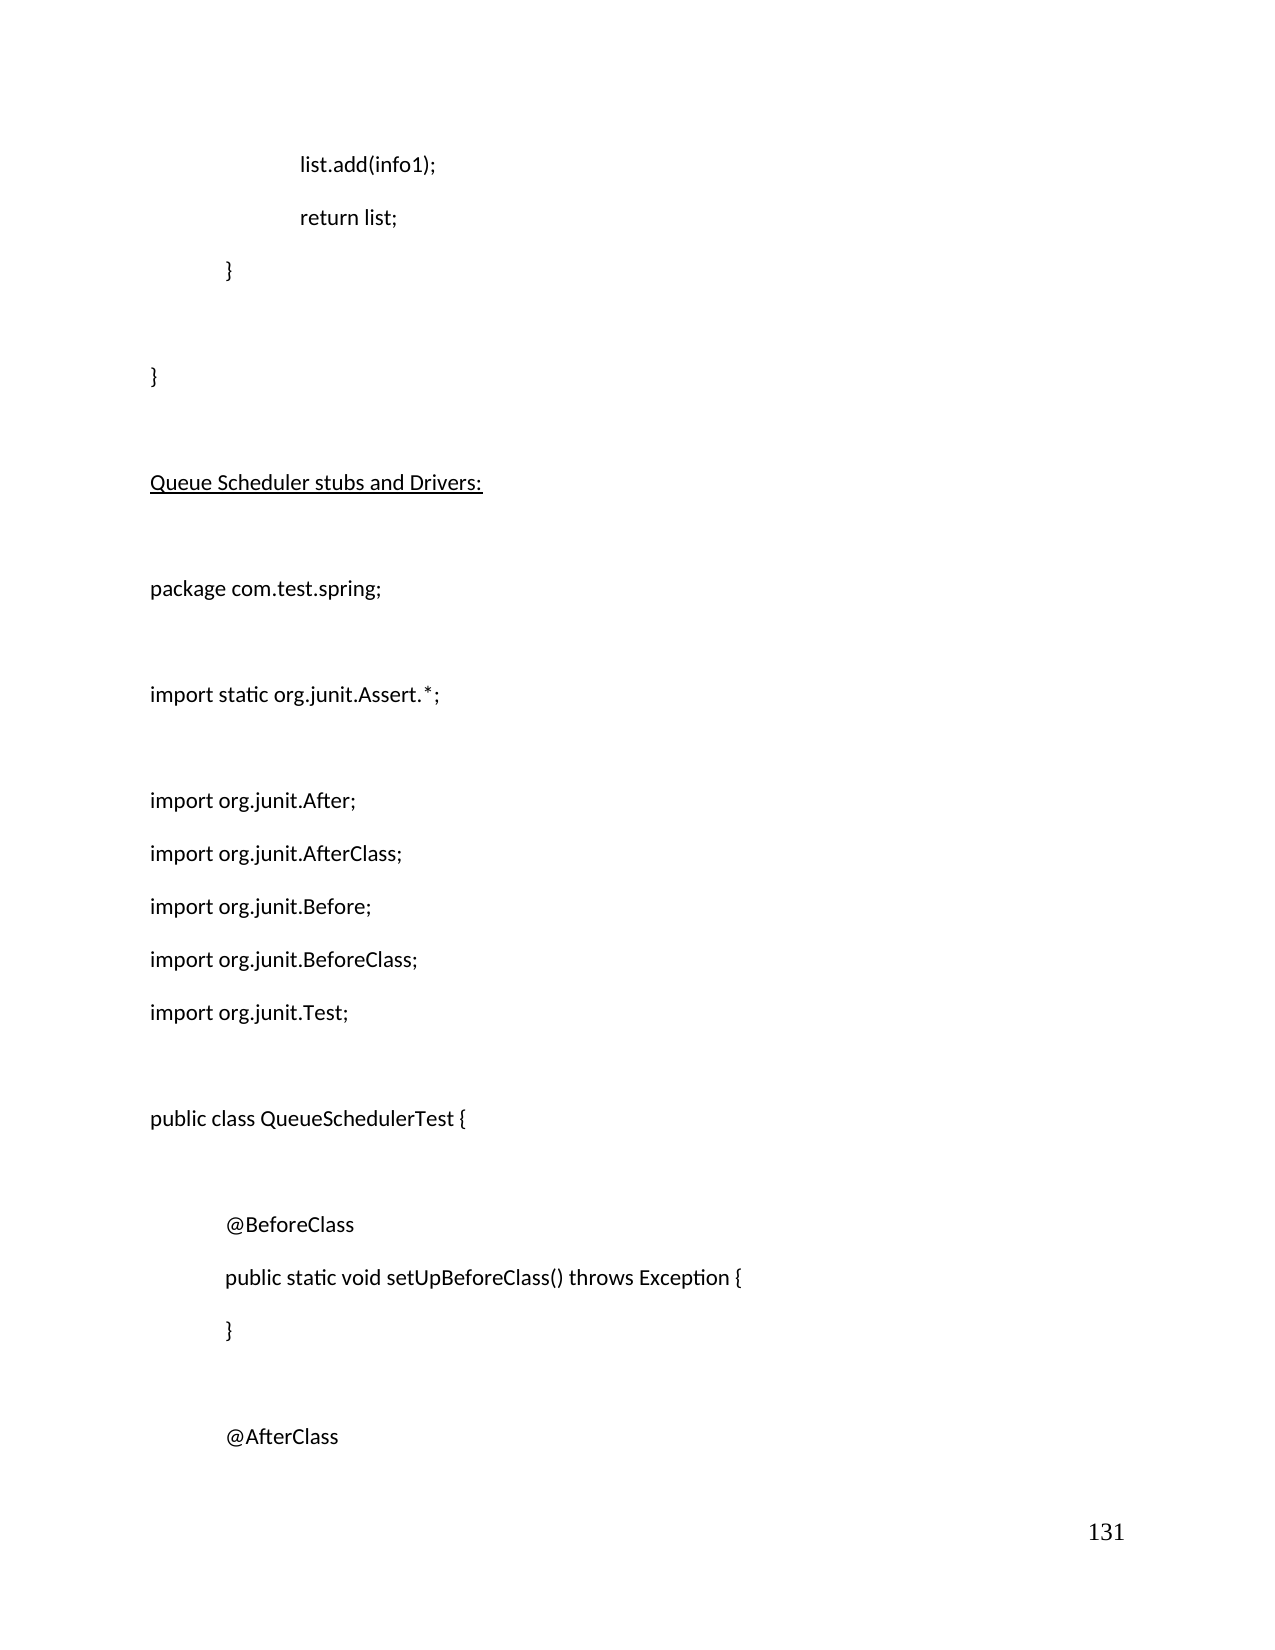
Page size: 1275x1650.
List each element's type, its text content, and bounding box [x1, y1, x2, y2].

text return list; [150, 203, 1125, 231]
text import org.junit.BeforeClass; [150, 945, 1125, 973]
text public static void setUpBeforeClass() throws Exception { [150, 1263, 1125, 1291]
text import org.junit.AfterClass; [150, 839, 1125, 867]
text } [150, 1316, 1125, 1344]
text @AfterClass [150, 1422, 1125, 1451]
text } [150, 362, 1125, 390]
text list.add(info1); [150, 150, 1125, 178]
text @BeforeClass [150, 1210, 1125, 1238]
text Queue Scheduler stubs and Drivers: [150, 468, 1125, 496]
text public class QueueSchedulerTest { [150, 1104, 1125, 1132]
text } [150, 256, 1125, 284]
text import org.junit.After; [150, 786, 1125, 814]
text import org.junit.Test; [150, 998, 1125, 1026]
text package com.test.spring; [150, 574, 1125, 602]
text import org.junit.Before; [150, 892, 1125, 920]
text import static org.junit.Assert.*; [150, 680, 1125, 708]
